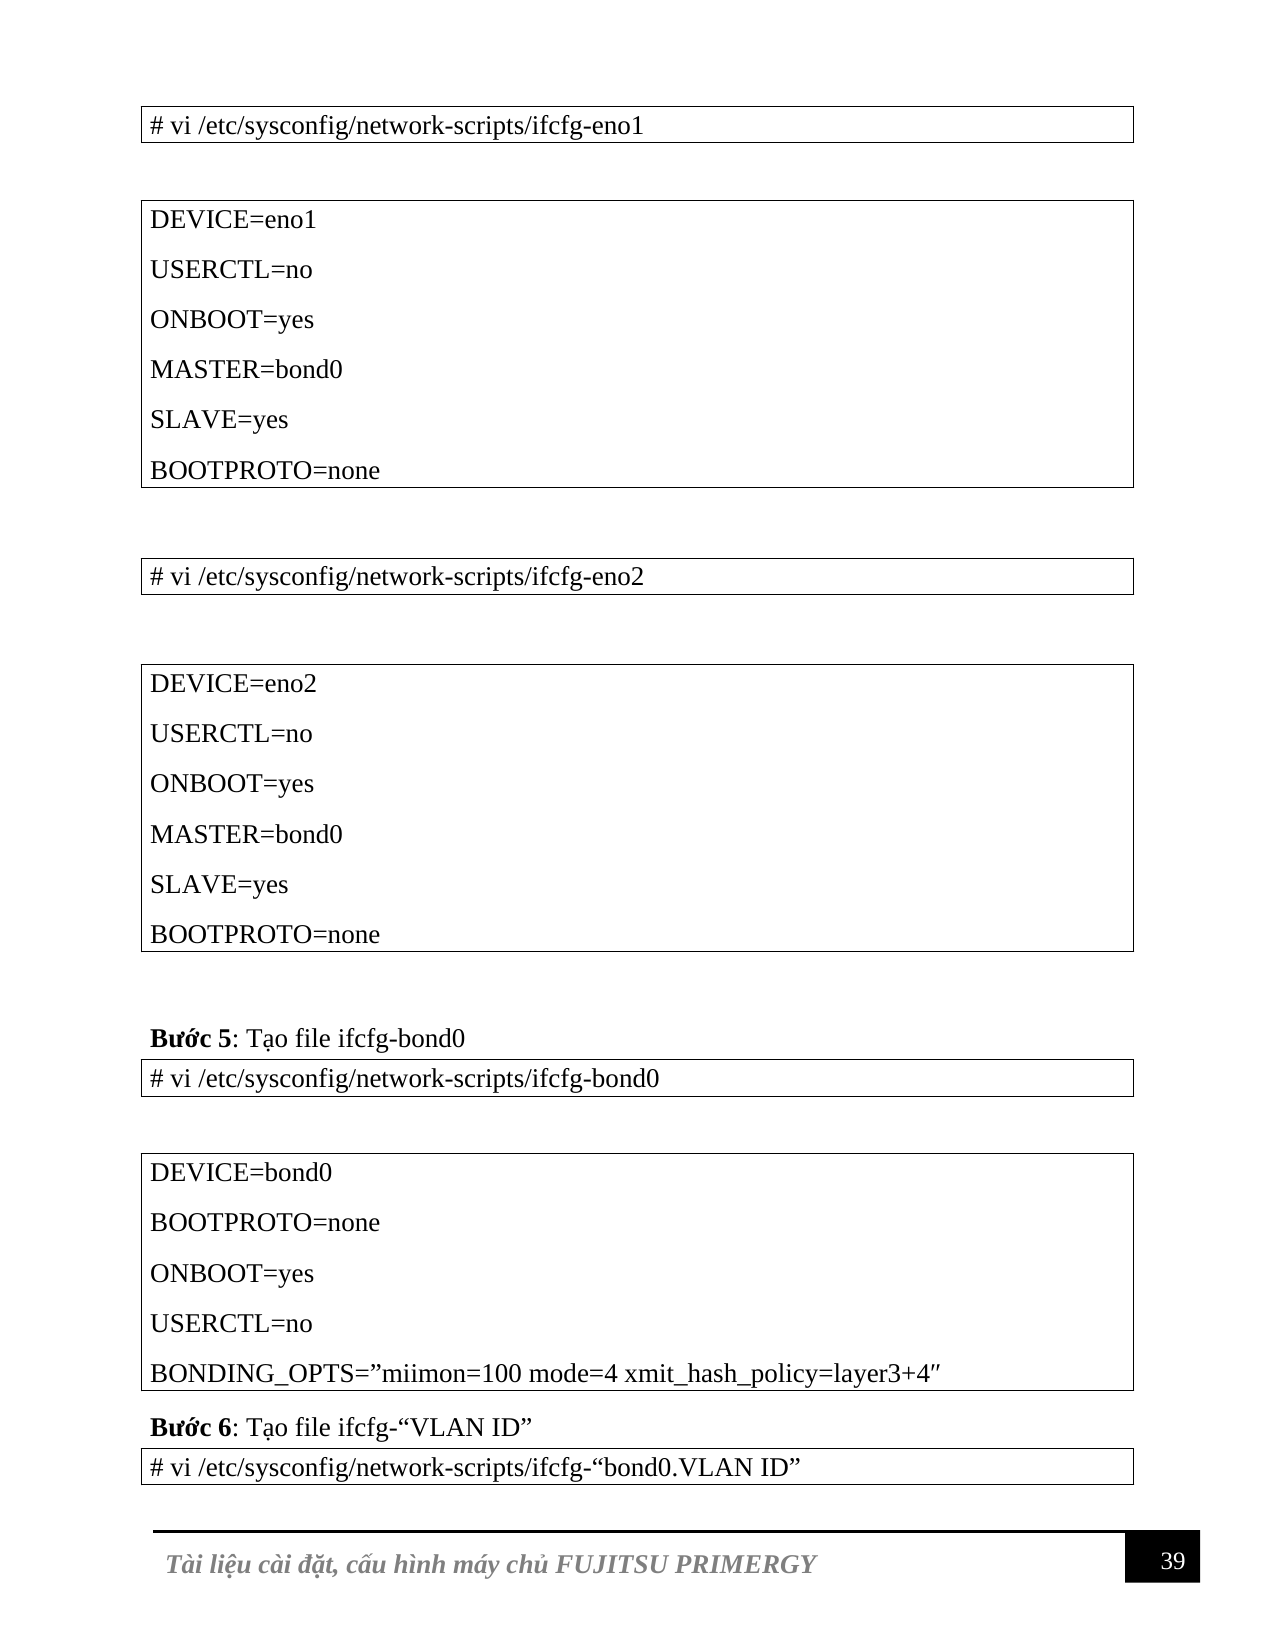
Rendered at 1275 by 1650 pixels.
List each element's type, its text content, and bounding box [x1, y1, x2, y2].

text DEVICE=eno1 [142, 201, 1133, 234]
text # vi /etc/sysconfig/network-scripts/ifcfg-“bond0.VLAN ID” [142, 1449, 1133, 1484]
text # vi /etc/sysconfig/network-scripts/ifcfg-bond0 [142, 1060, 1133, 1096]
text BONDING_OPTS=”miimon=100 mode=4 xmit_hash_policy=layer3+4″ [142, 1354, 1133, 1390]
text DEVICE=eno2 [142, 665, 1133, 698]
text BOOTPROTO=none [142, 451, 1133, 487]
text ONBOOT=yes [142, 764, 1133, 799]
text USERCTL=no [142, 250, 1133, 284]
text ONBOOT=yes [142, 300, 1133, 334]
text DEVICE=bond0 [142, 1154, 1133, 1187]
text BOOTPROTO=none [142, 1203, 1133, 1238]
text BOOTPROTO=none [142, 915, 1133, 951]
text SLAVE=yes [142, 401, 1133, 435]
text Bước 5: Tạo file ifcfg-bond0 [150, 1022, 1125, 1053]
text Bước 6: Tạo file ifcfg-“VLAN ID” [150, 1411, 1125, 1442]
text # vi /etc/sysconfig/network-scripts/ifcfg-eno1 [142, 107, 1133, 142]
text USERCTL=no [142, 714, 1133, 748]
text SLAVE=yes [142, 865, 1133, 899]
text # vi /etc/sysconfig/network-scripts/ifcfg-eno2 [142, 559, 1133, 594]
text MASTER=bond0 [142, 815, 1133, 849]
text MASTER=bond0 [142, 350, 1133, 384]
text USERCTL=no [142, 1304, 1133, 1338]
text ONBOOT=yes [142, 1254, 1133, 1288]
